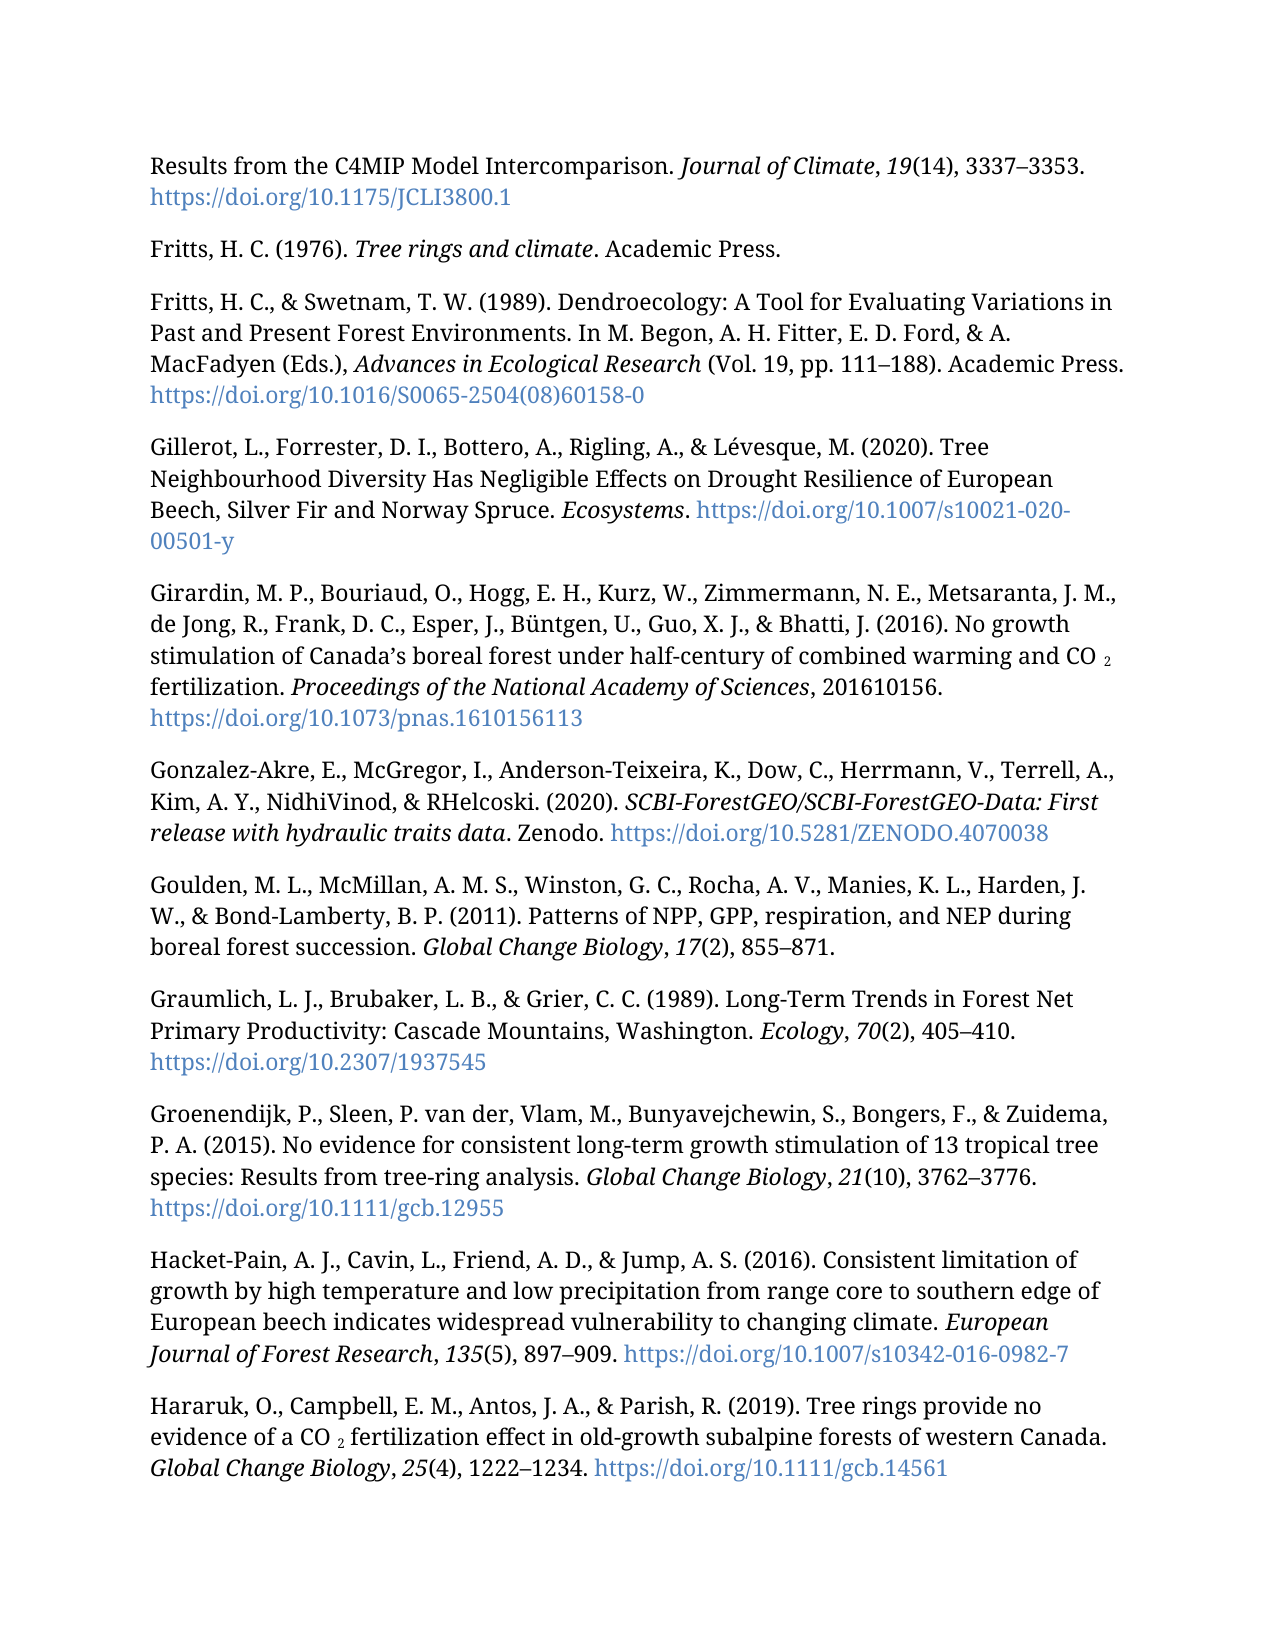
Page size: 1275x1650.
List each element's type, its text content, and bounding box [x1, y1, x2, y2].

text Fritts, H. C. (1976). Tree rings and climate. Academic Press. [150, 233, 1125, 264]
text Groenendijk, P., Sleen, P. van der, Vlam, M., Bunyavejchewin, S., Bongers, F., & Zuidema, P. A. (2015). No evidence for consistent long-term growth stimulation of 13 tropical tree species: Results from tree-ring analysis. Global Change Biology, 21(10), 3762–3776. https://doi.org/10.1111/gcb.12955 [150, 1098, 1125, 1223]
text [150, 150, 1125, 212]
text Gonzalez-Akre, E., McGregor, I., Anderson-Teixeira, K., Dow, C., Herrmann, V., Terrell, A., Kim, A. Y., NidhiVinod, & RHelcoski. (2020). SCBI-ForestGEO/SCBI-ForestGEO-Data: First release with hydraulic traits data. Zenodo. https://doi.org/10.5281/ZENODO.4070038 [150, 754, 1125, 848]
text Gillerot, L., Forrester, D. I., Bottero, A., Rigling, A., & Lévesque, M. (2020). Tree Neighbourhood Diversity Has Negligible Effects on Drought Resilience of European Beech, Silver Fir and Norway Spruce. Ecosystems. https://doi.org/10.1007/s10021-020-00501-y [150, 431, 1125, 556]
text Girardin, M. P., Bouriaud, O., Hogg, E. H., Kurz, W., Zimmermann, N. E., Metsaranta, J. M., de Jong, R., Frank, D. C., Esper, J., Büntgen, U., Guo, X. J., & Bhatti, J. (2016). No growth stimulation of Canada’s boreal forest under half-century of combined warming and CO 2 fertilization. Proceedings of the National Academy of Sciences, 201610156. https://doi.org/10.1073/pnas.1610156113 [150, 577, 1125, 733]
text Goulden, M. L., McMillan, A. M. S., Winston, G. C., Rocha, A. V., Manies, K. L., Harden, J. W., & Bond-Lamberty, B. P. (2011). Patterns of NPP, GPP, respiration, and NEP during boreal forest succession. Global Change Biology, 17(2), 855–871. [150, 869, 1125, 962]
text Hararuk, O., Campbell, E. M., Antos, J. A., & Parish, R. (2019). Tree rings provide no evidence of a CO 2 fertilization effect in old-growth subalpine forests of western Canada. Global Change Biology, 25(4), 1222–1234. https://doi.org/10.1111/gcb.14561 [150, 1389, 1125, 1483]
text Graumlich, L. J., Brubaker, L. B., & Grier, C. C. (1989). Long-Term Trends in Forest Net Primary Productivity: Cascade Mountains, Washington. Ecology, 70(2), 405–410. https://doi.org/10.2307/1937545 [150, 983, 1125, 1077]
text Fritts, H. C., & Swetnam, T. W. (1989). Dendroecology: A Tool for Evaluating Variations in Past and Present Forest Environments. In M. Begon, A. H. Fitter, E. D. Ford, & A. MacFadyen (Eds.), Advances in Ecological Research (Vol. 19, pp. 111–188). Academic Press. https://doi.org/10.1016/S0065-2504(08)60158-0 [150, 285, 1125, 410]
text Hacket-Pain, A. J., Cavin, L., Friend, A. D., & Jump, A. S. (2016). Consistent limitation of growth by high temperature and low precipitation from range core to southern edge of European beech indicates widespread vulnerability to changing climate. European Journal of Forest Research, 135(5), 897–909. https://doi.org/10.1007/s10342-016-0982-7 [150, 1244, 1125, 1369]
